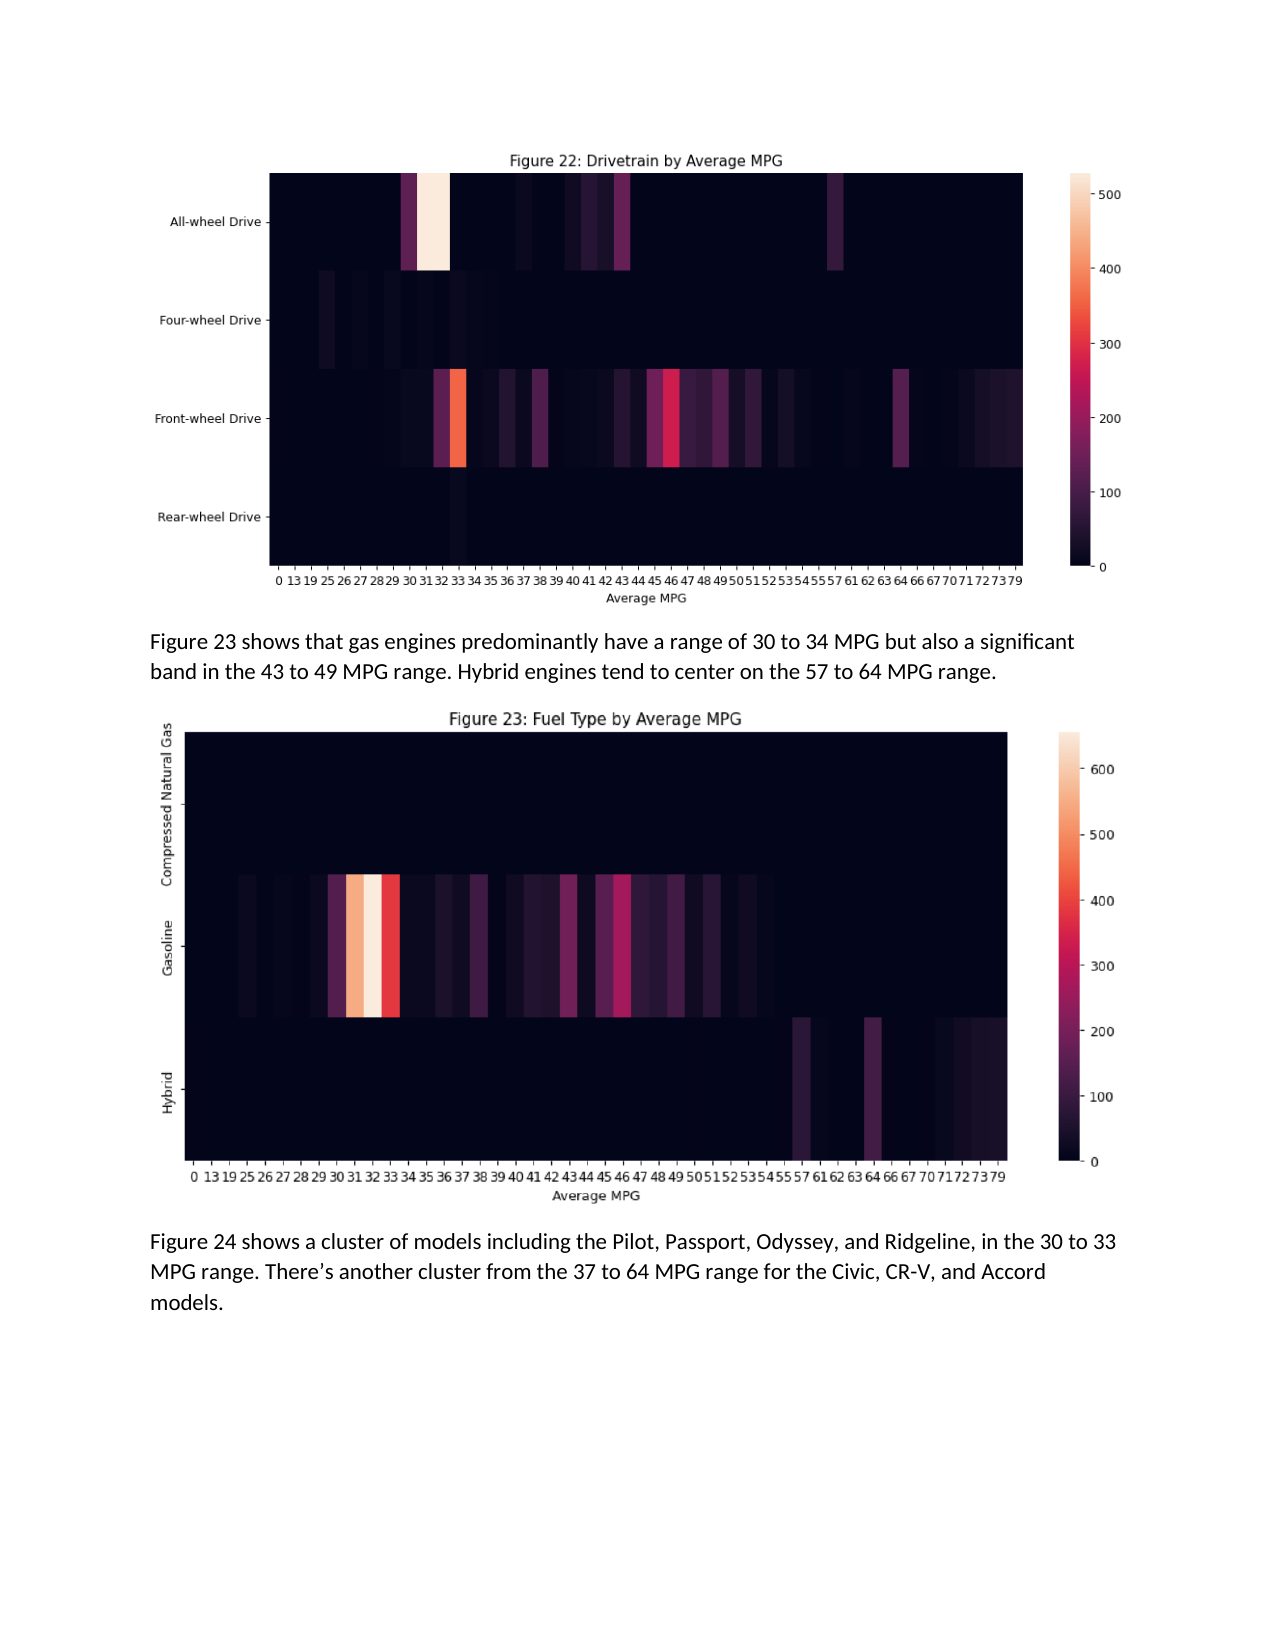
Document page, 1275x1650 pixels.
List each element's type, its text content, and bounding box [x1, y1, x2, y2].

text Figure 24 shows a cluster of models including the Pilot, Passport, Odyssey, and Ridgeline, in the 30 to 33 MPG range. There’s another cluster from the 37 to 64 MPG range for the Civic, CR-V, and Accord models. [150, 1227, 1125, 1316]
picture [150, 704, 1125, 1209]
text Figure 23 shows that gas engines predominantly have a range of 30 to 34 MPG but also a significant band in the 43 to 49 MPG range. Hybrid engines tend to center on the 57 to 64 MPG range. [150, 627, 1125, 685]
picture [150, 150, 1125, 609]
